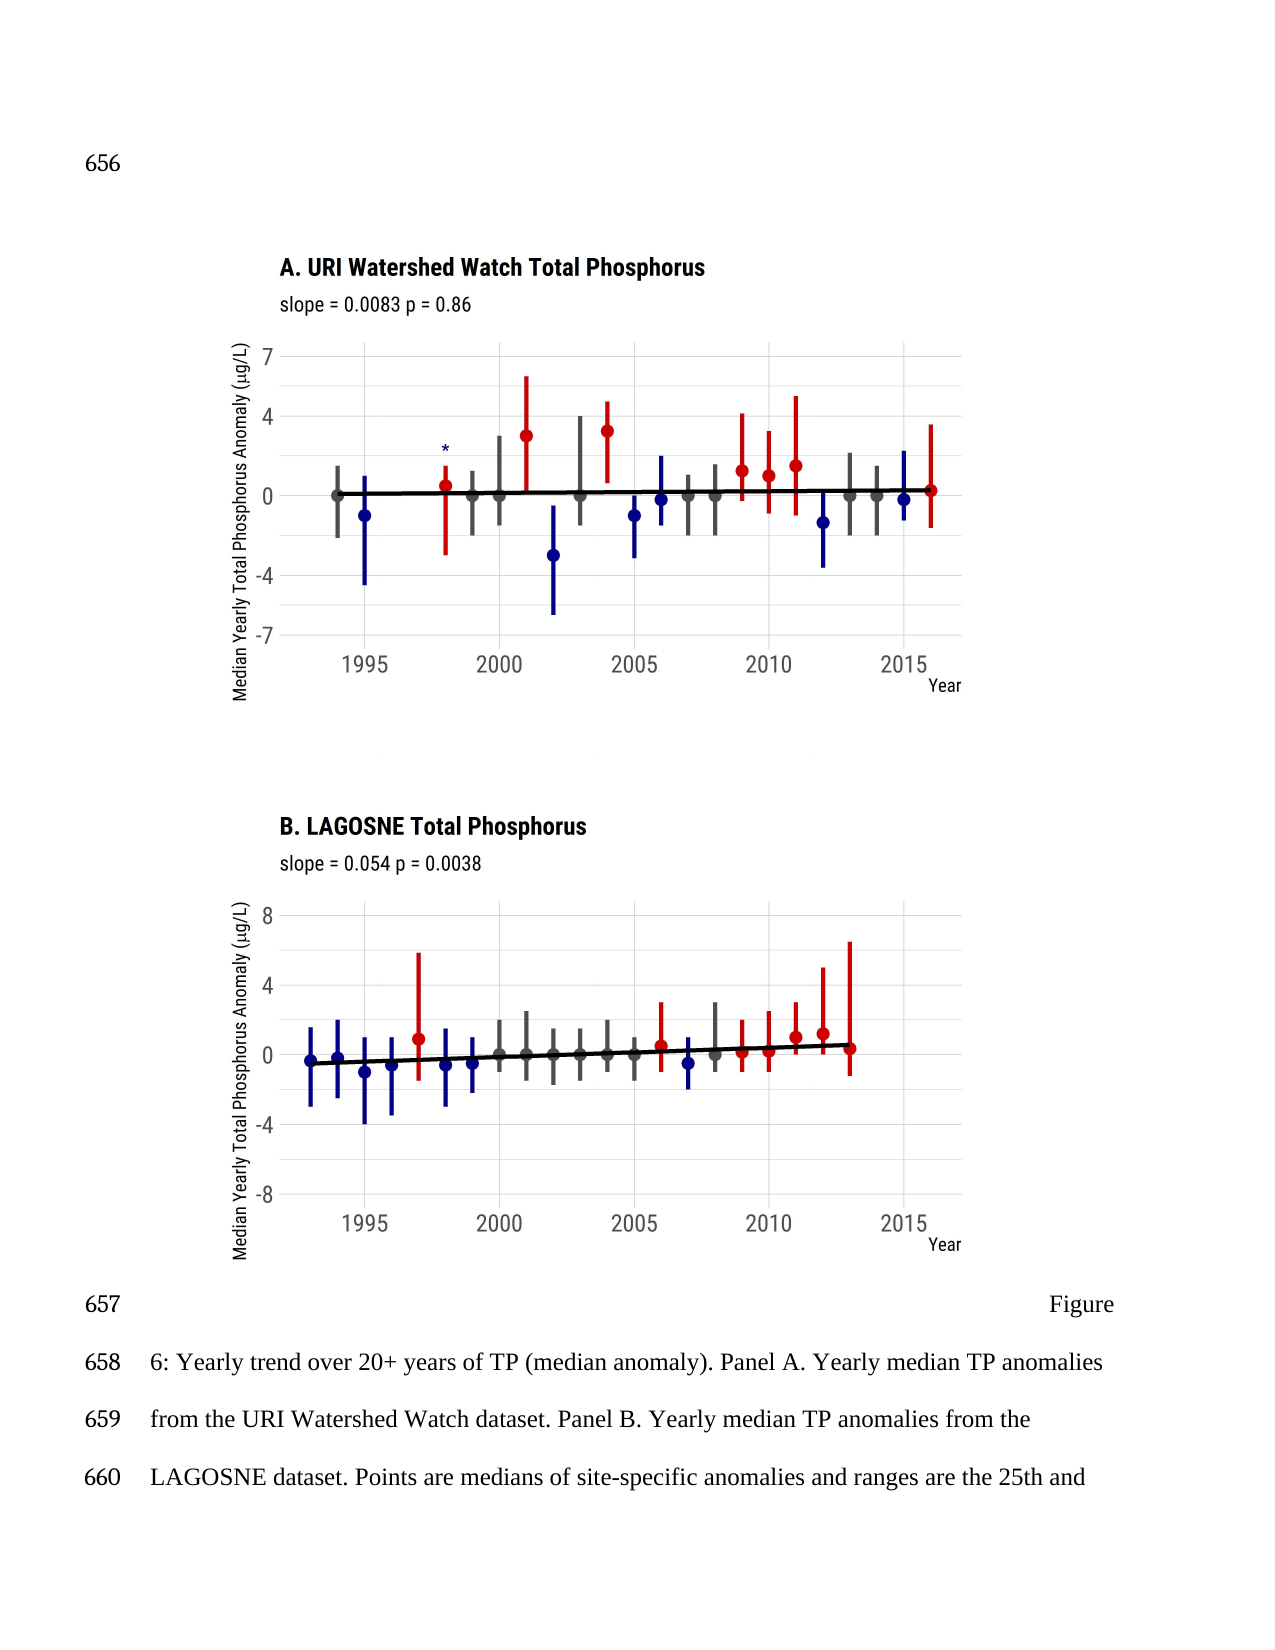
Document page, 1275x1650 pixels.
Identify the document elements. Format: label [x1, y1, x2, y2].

text [150, 195, 1125, 1491]
picture [168, 195, 1024, 1313]
